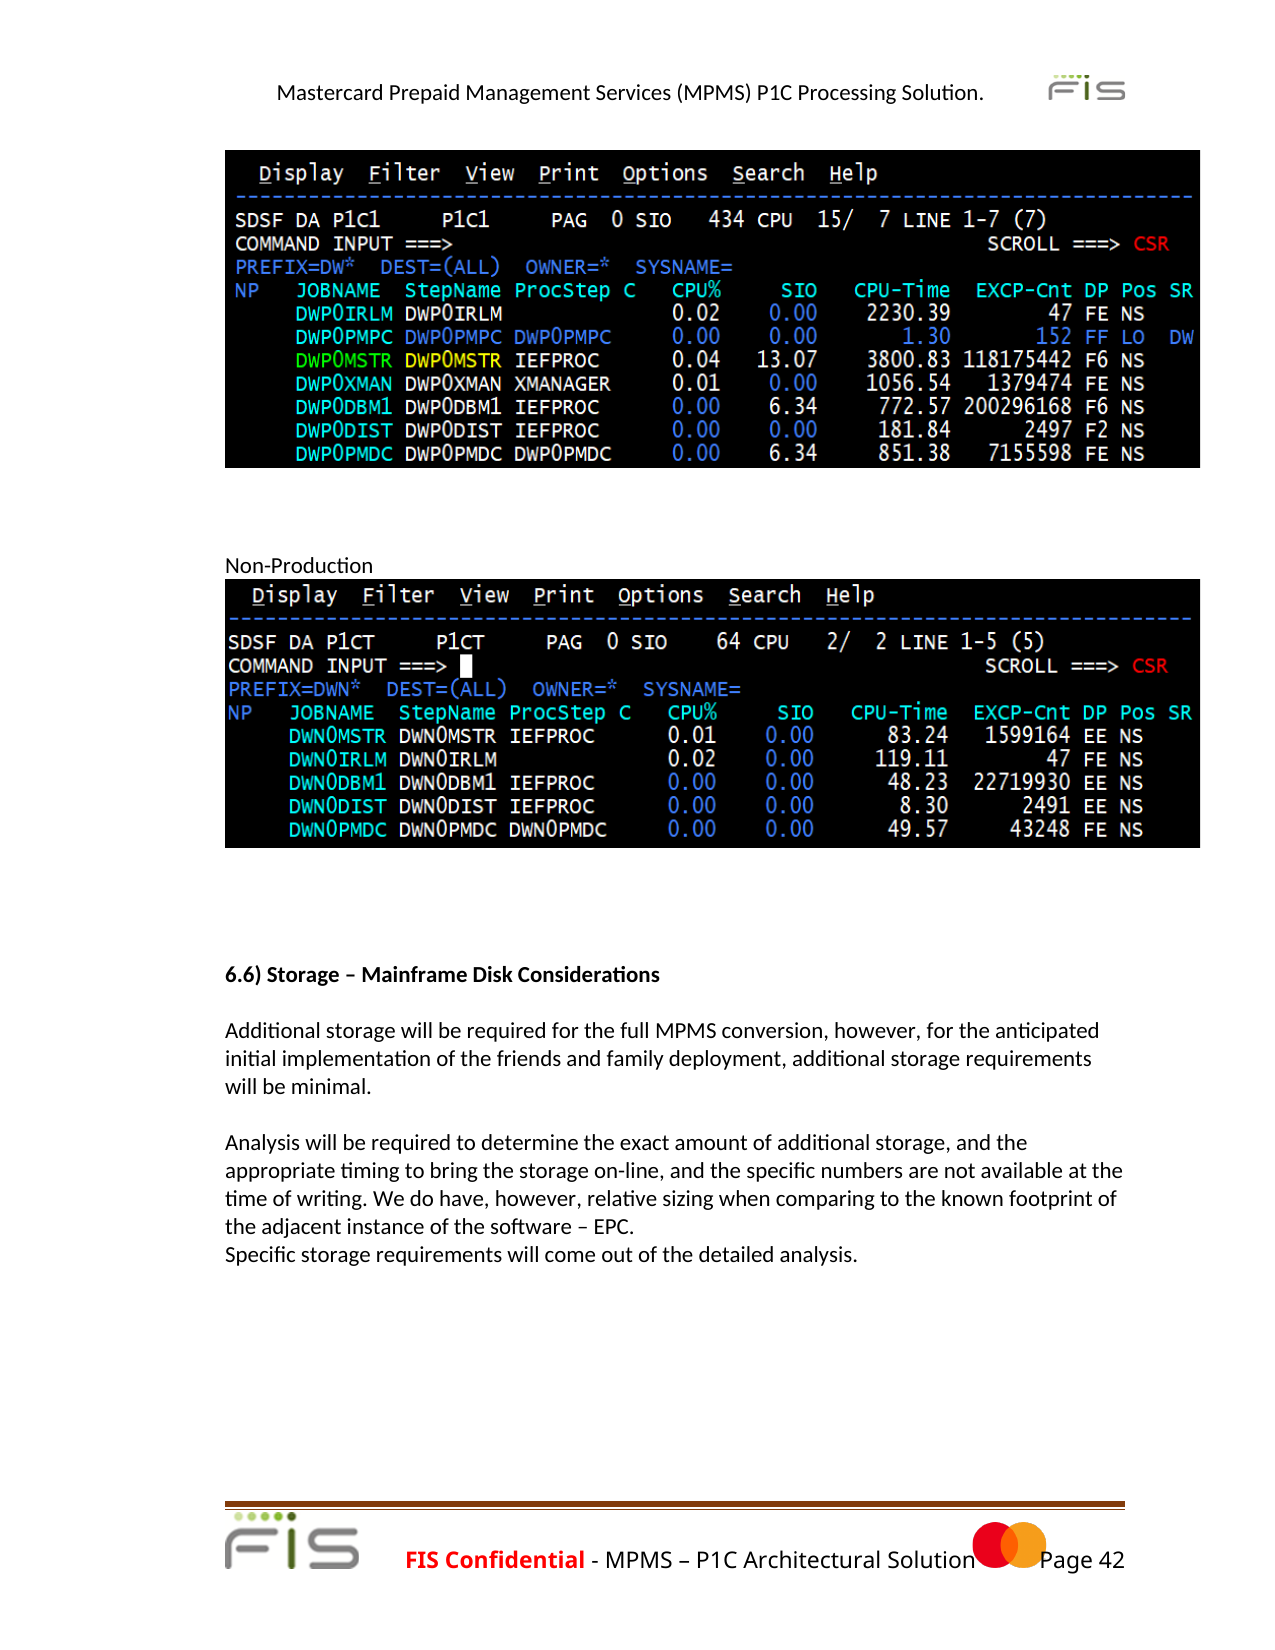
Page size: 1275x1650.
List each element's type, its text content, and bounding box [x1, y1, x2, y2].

picture [1048, 75, 1125, 100]
picture [225, 150, 1200, 468]
picture [225, 579, 1200, 848]
text Non-Production [225, 551, 1125, 579]
text Additional storage will be required for the full MPMS conversion, however, for the anticipated initial implementation of the friends and family deployment, additional storage requirements will be minimal. [225, 1016, 1125, 1100]
subtitle 6.6) Storage – Mainframe Disk Considerations [225, 960, 1125, 988]
picture [972, 1522, 1047, 1568]
picture [225, 1512, 359, 1569]
text Analysis will be required to determine the exact amount of additional storage, and the appropriate timing to bring the storage on-line, and the specific numbers are not available at the time of writing. We do have, however, relative sizing when comparing to the known footprint of the adjacent instance of the software – EPC. [225, 1128, 1125, 1240]
text Specific storage requirements will come out of the detailed analysis. [225, 1240, 1125, 1268]
